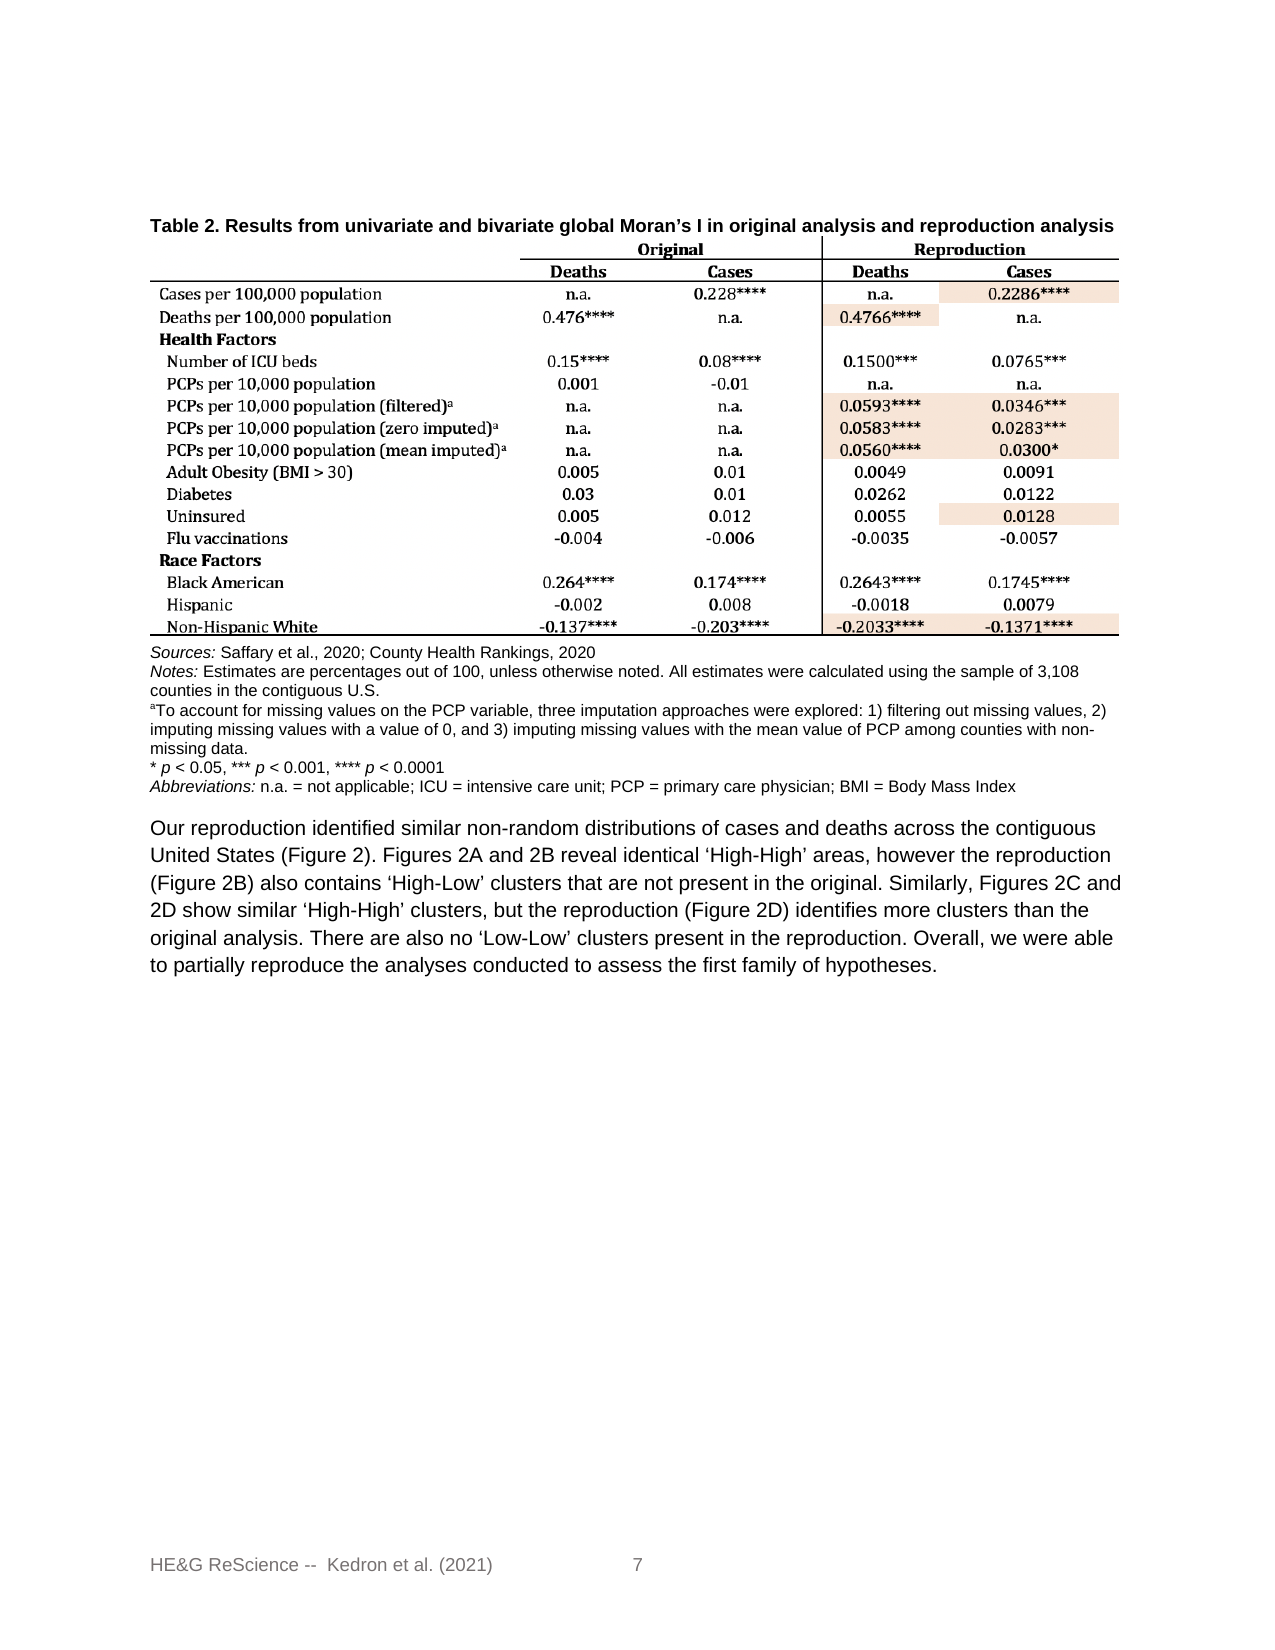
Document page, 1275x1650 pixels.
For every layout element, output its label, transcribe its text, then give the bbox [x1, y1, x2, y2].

text Notes: Estimates are percentages out of 100, unless otherwise noted. All estimates were calculated using the sample of 3,108 counties in the contiguous U.S. [150, 662, 1125, 700]
text Our reproduction identified similar non-random distributions of cases and deaths across the contiguous United States (Figure 2). Figures 2A and 2B reveal identical ‘High-High’ areas, however the reproduction (Figure 2B) also contains ‘High-Low’ clusters that are not present in the original. Similarly, Figures 2C and 2D show similar ‘High-High’ clusters, but the reproduction (Figure 2D) identifies more clusters than the original analysis. There are also no ‘Low-Low’ clusters present in the reproduction. Overall, we were able to partially reproduce the analyses conducted to assess the first family of hypotheses. [150, 815, 1125, 977]
picture [150, 236, 1124, 640]
text aTo account for missing values on the PCP variable, three imputation approaches were explored: 1) filtering out missing values, 2) imputing missing values with a value of 0, and 3) imputing missing values with the mean value of PCP among counties with non-missing data. [150, 700, 1125, 758]
text Abbreviations: n.a. = not applicable; ICU = intensive care unit; PCP = primary care physician; BMI = Body Mass Index [150, 777, 1125, 796]
text * p < 0.05, *** p < 0.001, **** p < 0.0001 [150, 758, 1125, 777]
text Sources: Saffary et al., 2020; County Health Rankings, 2020 [150, 643, 1125, 662]
text Table 2. Results from univariate and bivariate global Moran’s I in original analysis and reproduction analysis [150, 215, 1125, 236]
